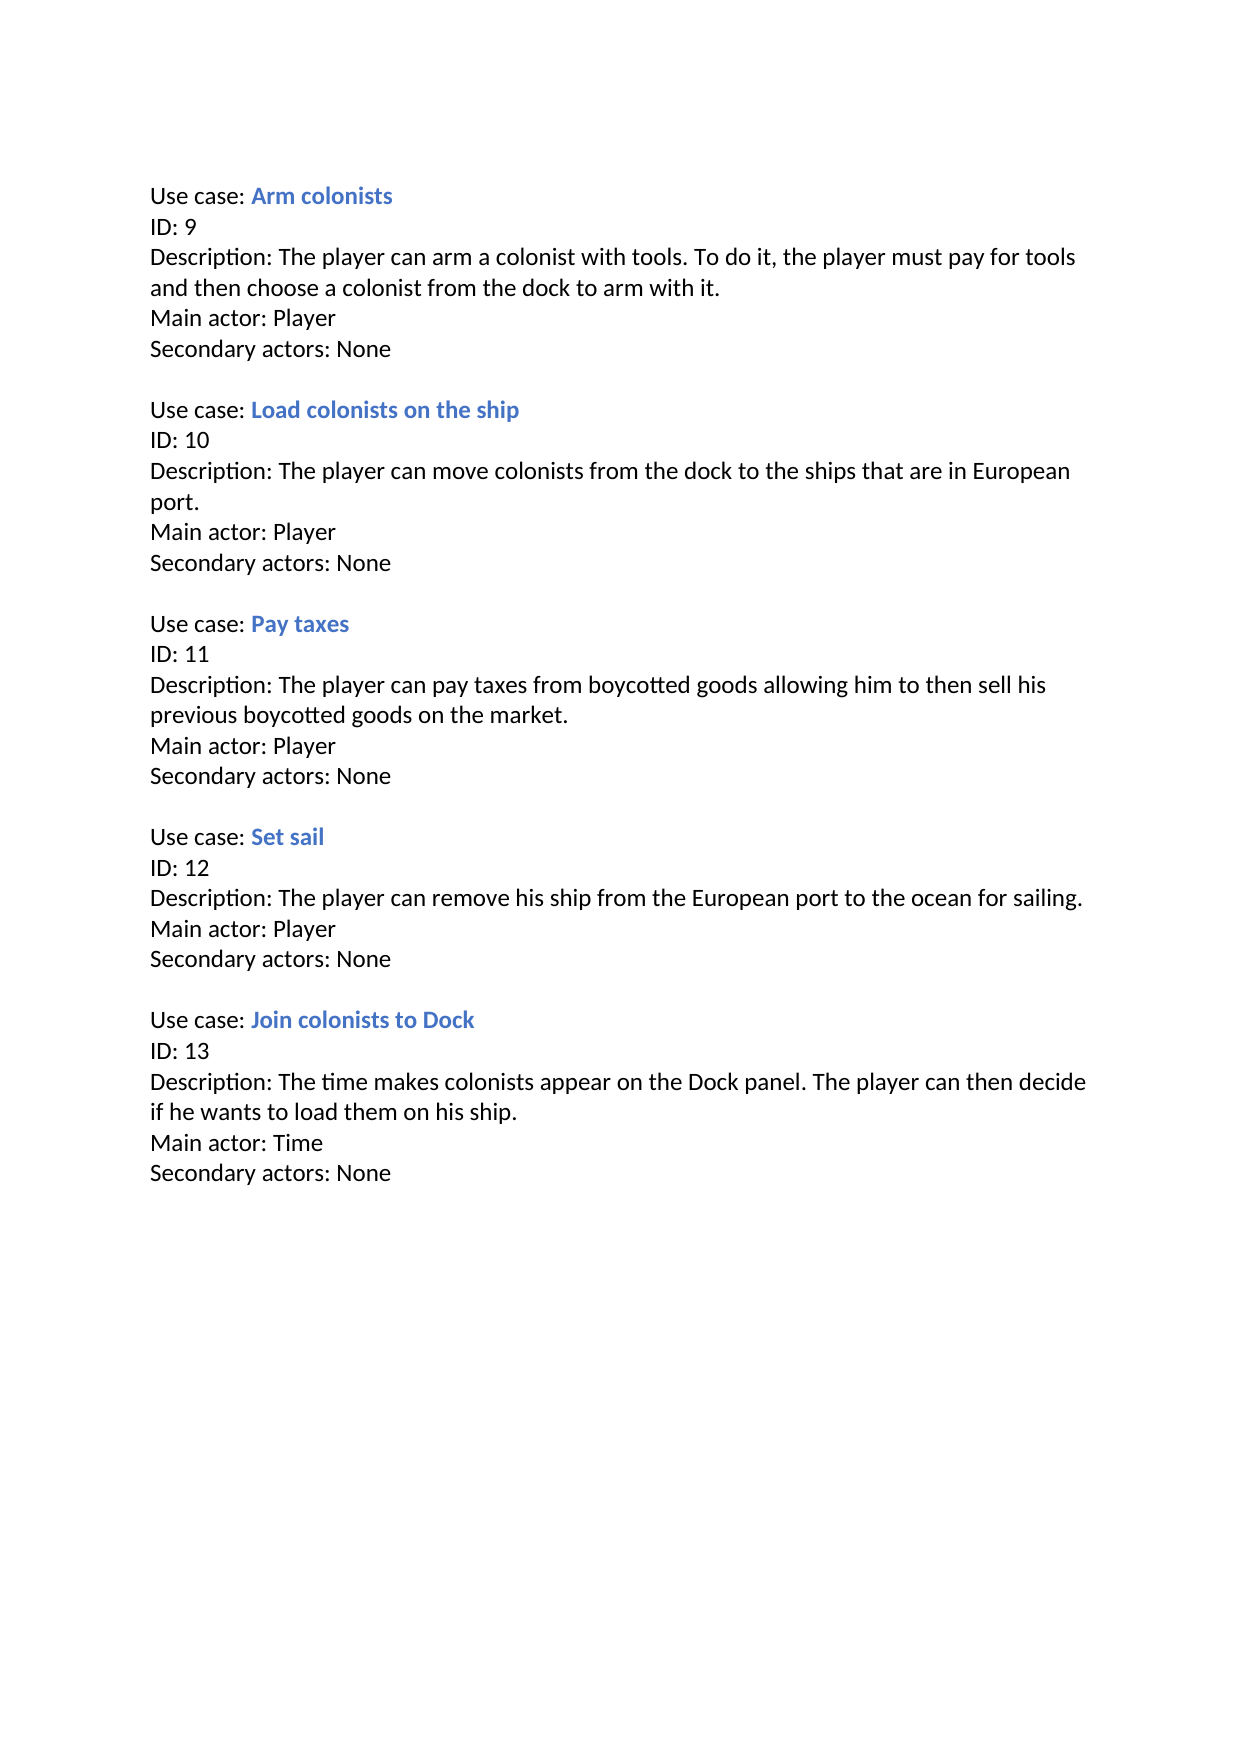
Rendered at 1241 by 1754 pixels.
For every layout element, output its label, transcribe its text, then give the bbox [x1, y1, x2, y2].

text Secondary actors: None [150, 943, 1090, 974]
text Description: The player can remove his ship from the European port to the ocean for sailing. [150, 882, 1090, 913]
text Use case: Pay taxes [150, 608, 1090, 638]
text ID: 9 [150, 211, 1090, 242]
text Use case: Set sail [150, 821, 1090, 852]
text Secondary actors: None [150, 1157, 1090, 1188]
text Description: The player can arm a colonist with tools. To do it, the player must pay for tools and then choose a colonist from the dock to arm with it. [150, 242, 1090, 303]
text Use case: Arm colonists [150, 181, 1090, 211]
text Main actor: Player [150, 913, 1090, 943]
text Description: The player can move colonists from the dock to the ships that are in European port. [150, 455, 1090, 516]
text Use case: Join colonists to Dock [150, 1004, 1090, 1035]
text Main actor: Time [150, 1127, 1090, 1157]
text ID: 12 [150, 852, 1090, 882]
text ID: 11 [150, 638, 1090, 669]
text Secondary actors: None [150, 760, 1090, 791]
text Main actor: Player [150, 303, 1090, 333]
text Main actor: Player [150, 516, 1090, 547]
text Secondary actors: None [150, 333, 1090, 364]
text Main actor: Player [150, 730, 1090, 760]
text ID: 13 [150, 1035, 1090, 1066]
text Secondary actors: None [150, 547, 1090, 577]
text Description: The player can pay taxes from boycotted goods allowing him to then sell his previous boycotted goods on the market. [150, 669, 1090, 730]
text Description: The time makes colonists appear on the Dock panel. The player can then decide if he wants to load them on his ship. [150, 1066, 1090, 1127]
text Use case: Load colonists on the ship [150, 394, 1090, 425]
text ID: 10 [150, 425, 1090, 455]
